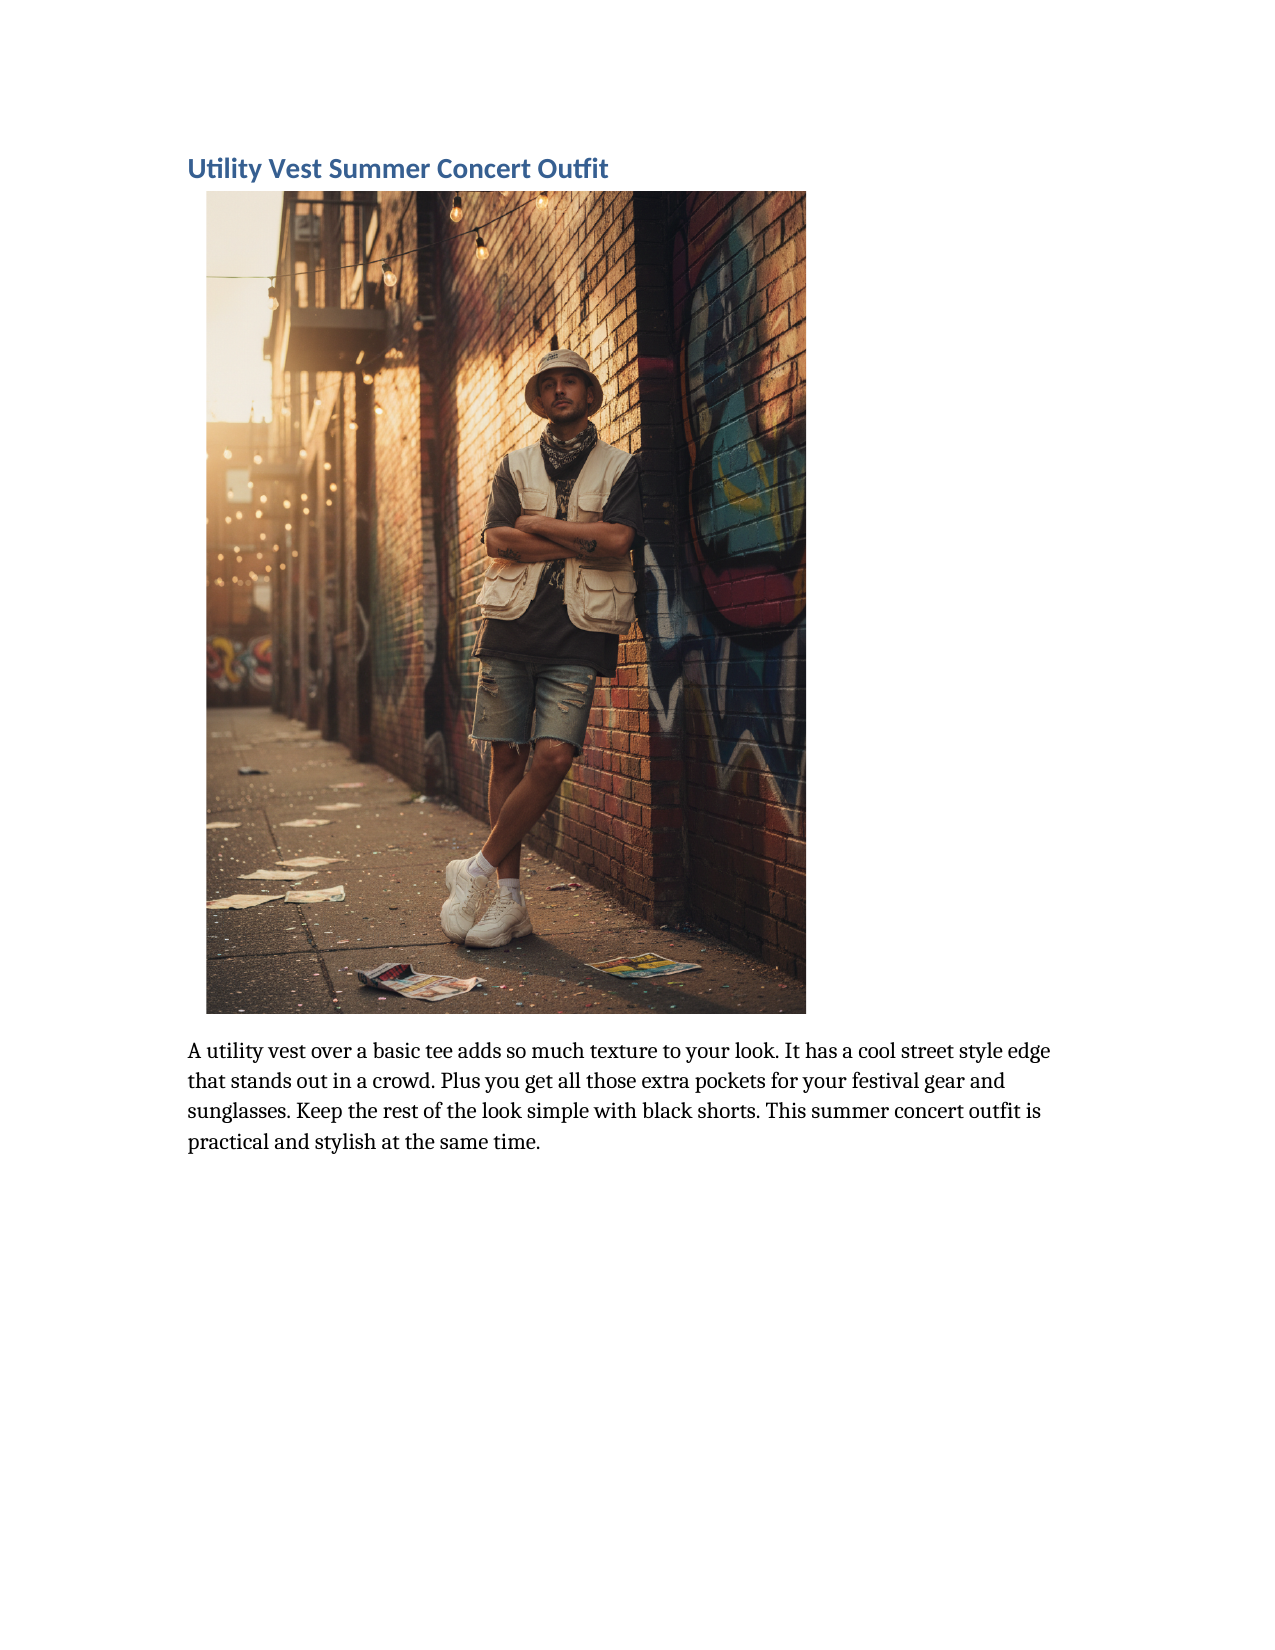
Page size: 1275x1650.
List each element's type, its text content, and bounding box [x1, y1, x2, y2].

subtitle Utility Vest Summer Concert Outfit [187, 150, 1087, 186]
text A utility vest over a basic tee adds so much texture to your look. It has a cool street style edge that stands out in a crowd. Plus you get all those extra pockets for your festival gear and sunglasses. Keep the rest of the look simple with black shorts. This summer concert outfit is practical and stylish at the same time. [187, 1038, 1087, 1155]
picture [206, 191, 807, 1014]
